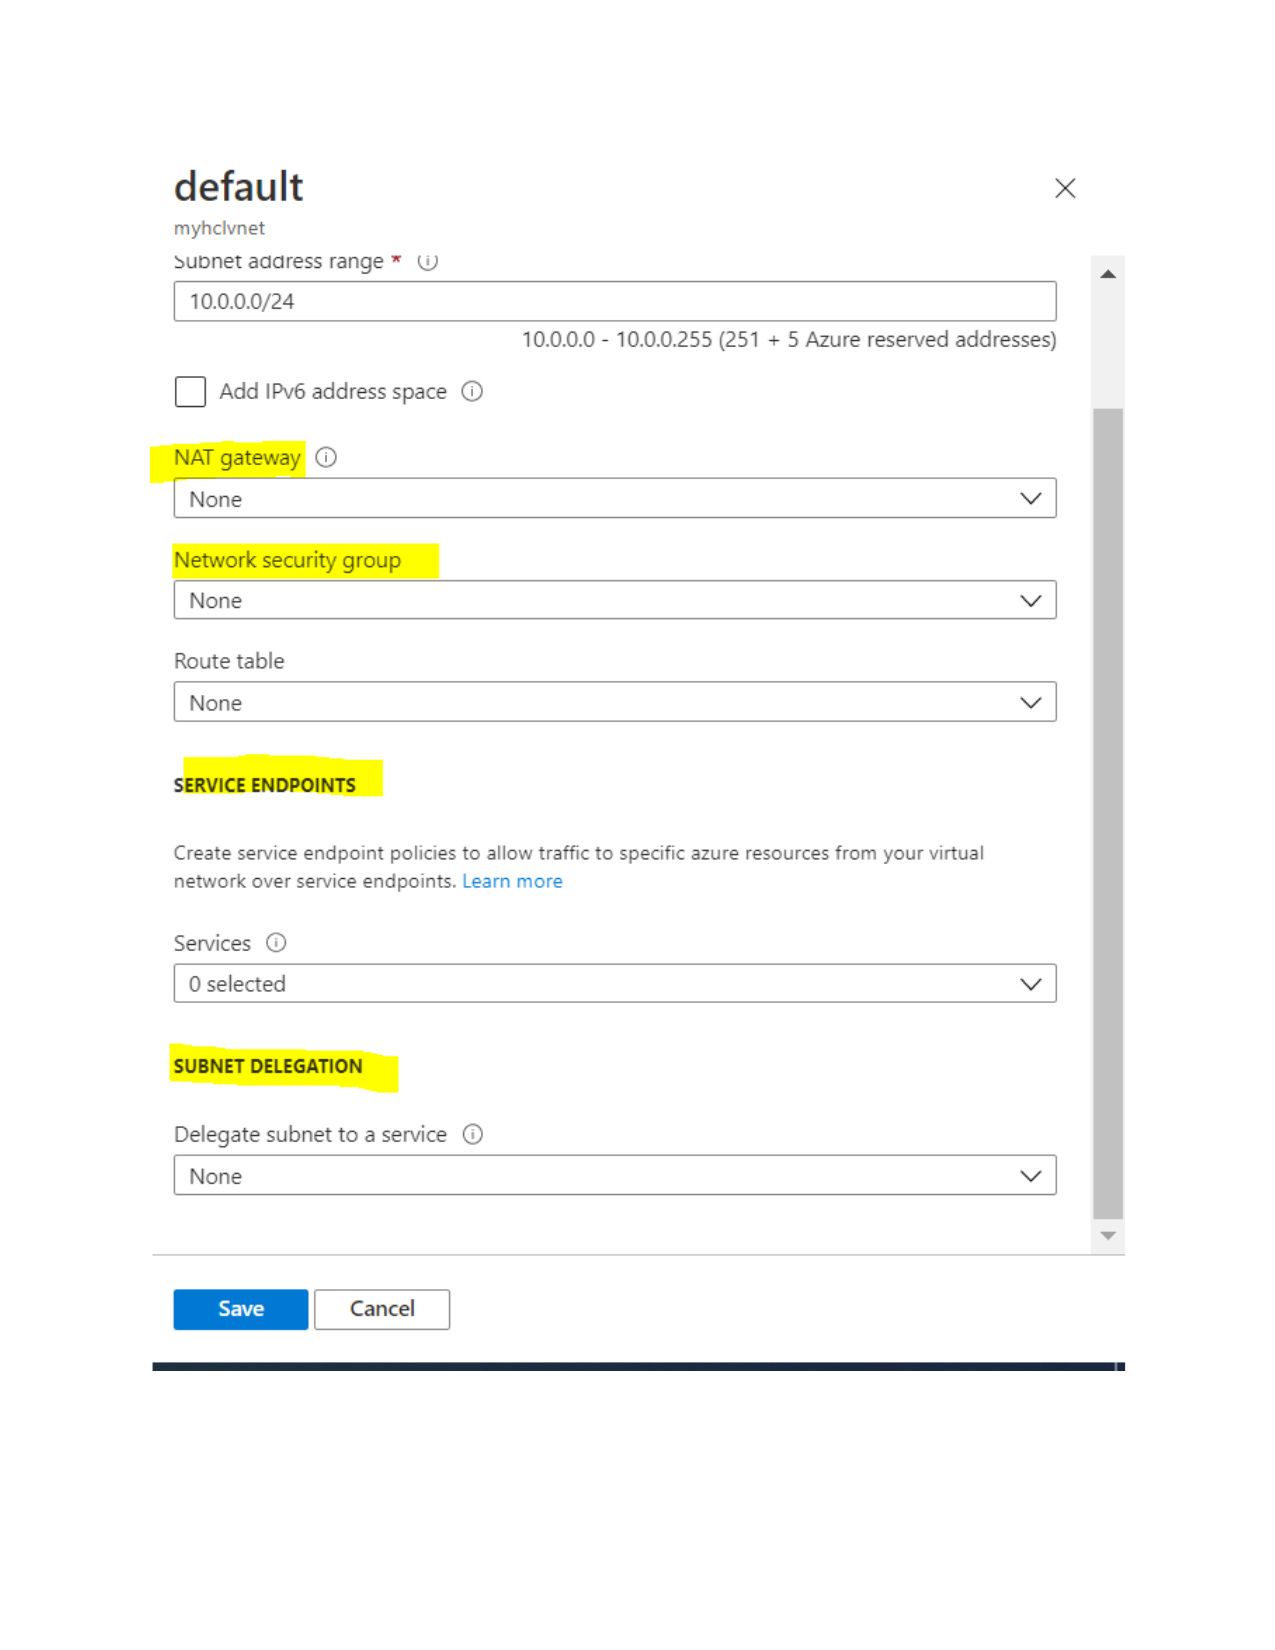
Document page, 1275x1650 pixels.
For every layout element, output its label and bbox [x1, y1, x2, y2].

picture [150, 150, 1125, 1371]
